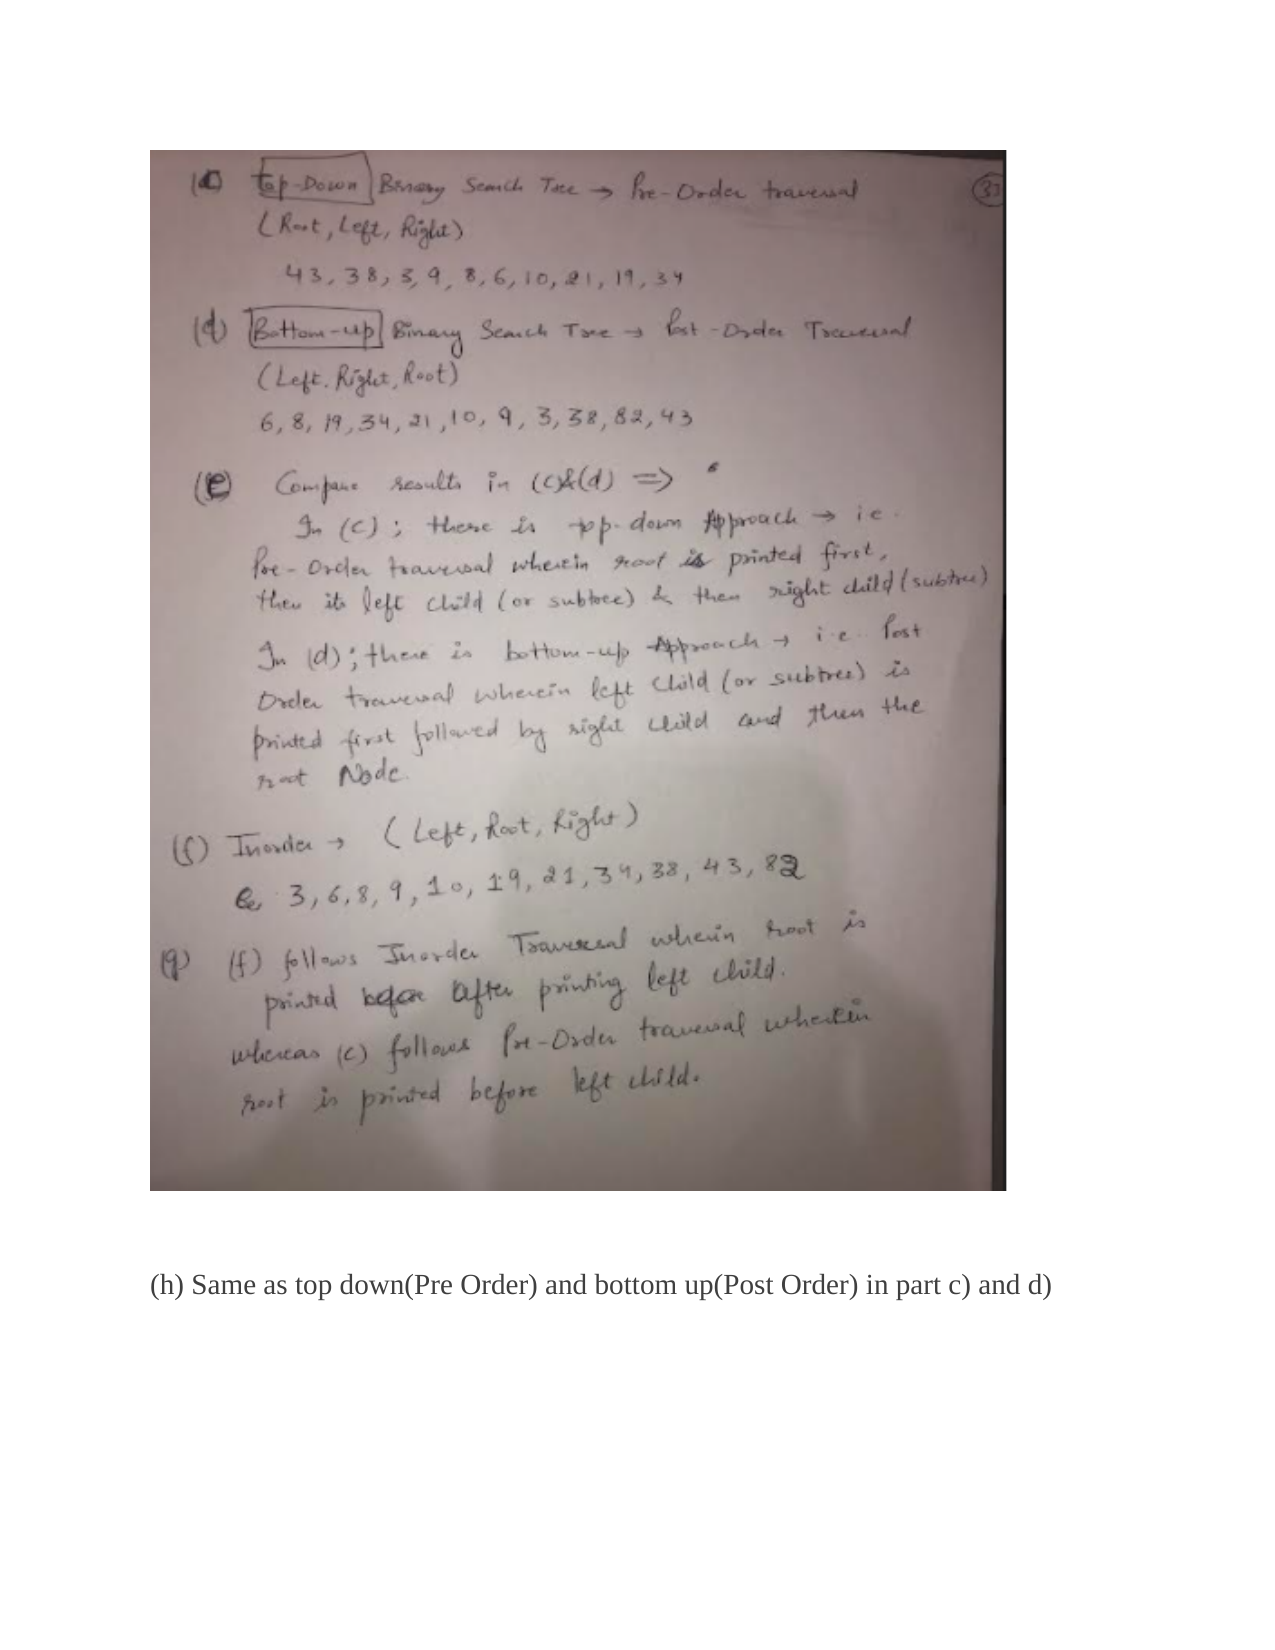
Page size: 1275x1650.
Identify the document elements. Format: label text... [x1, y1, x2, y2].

text (h) Same as top down(Pre Order) and bottom up(Post Order) in part c) and d) [150, 1267, 1125, 1301]
picture [150, 150, 1007, 1191]
